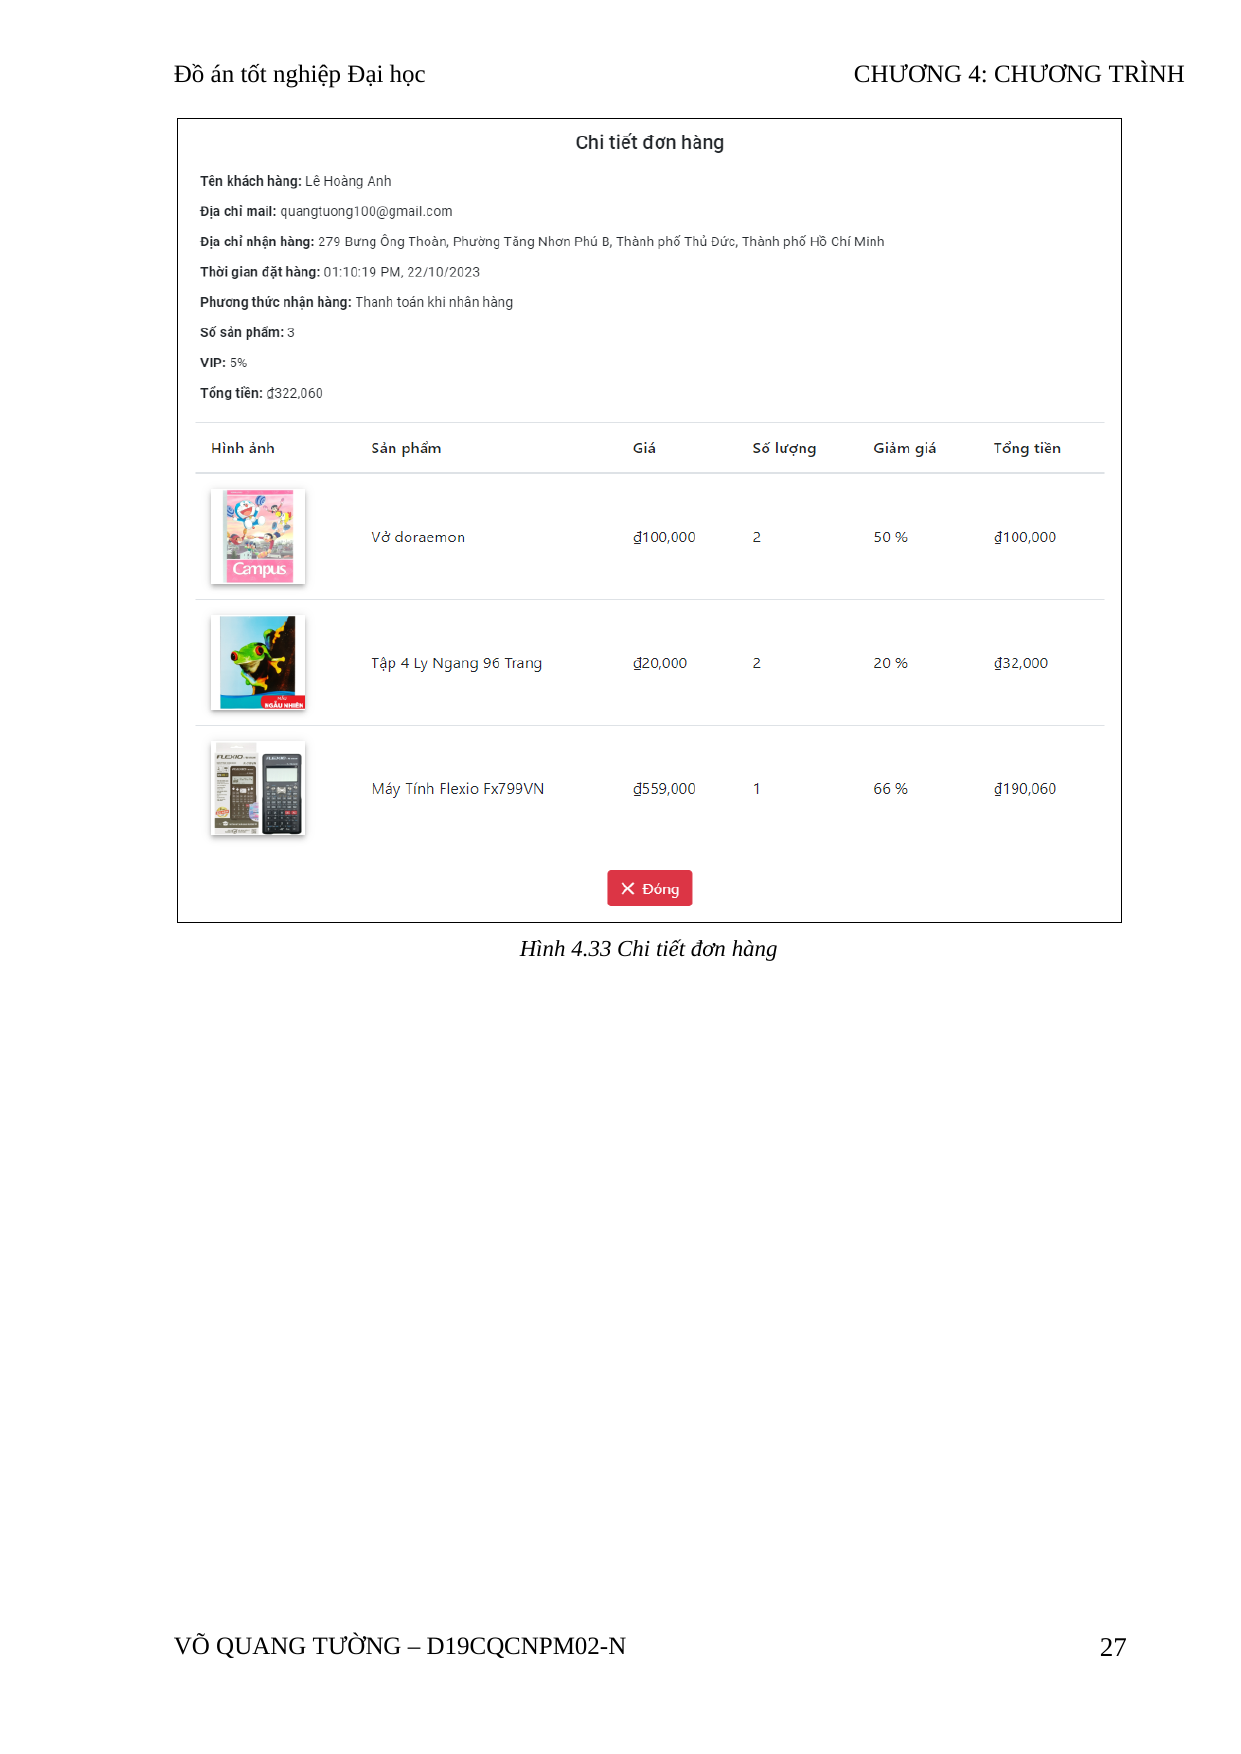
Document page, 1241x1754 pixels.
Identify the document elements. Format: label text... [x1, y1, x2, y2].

picture [178, 119, 1121, 922]
